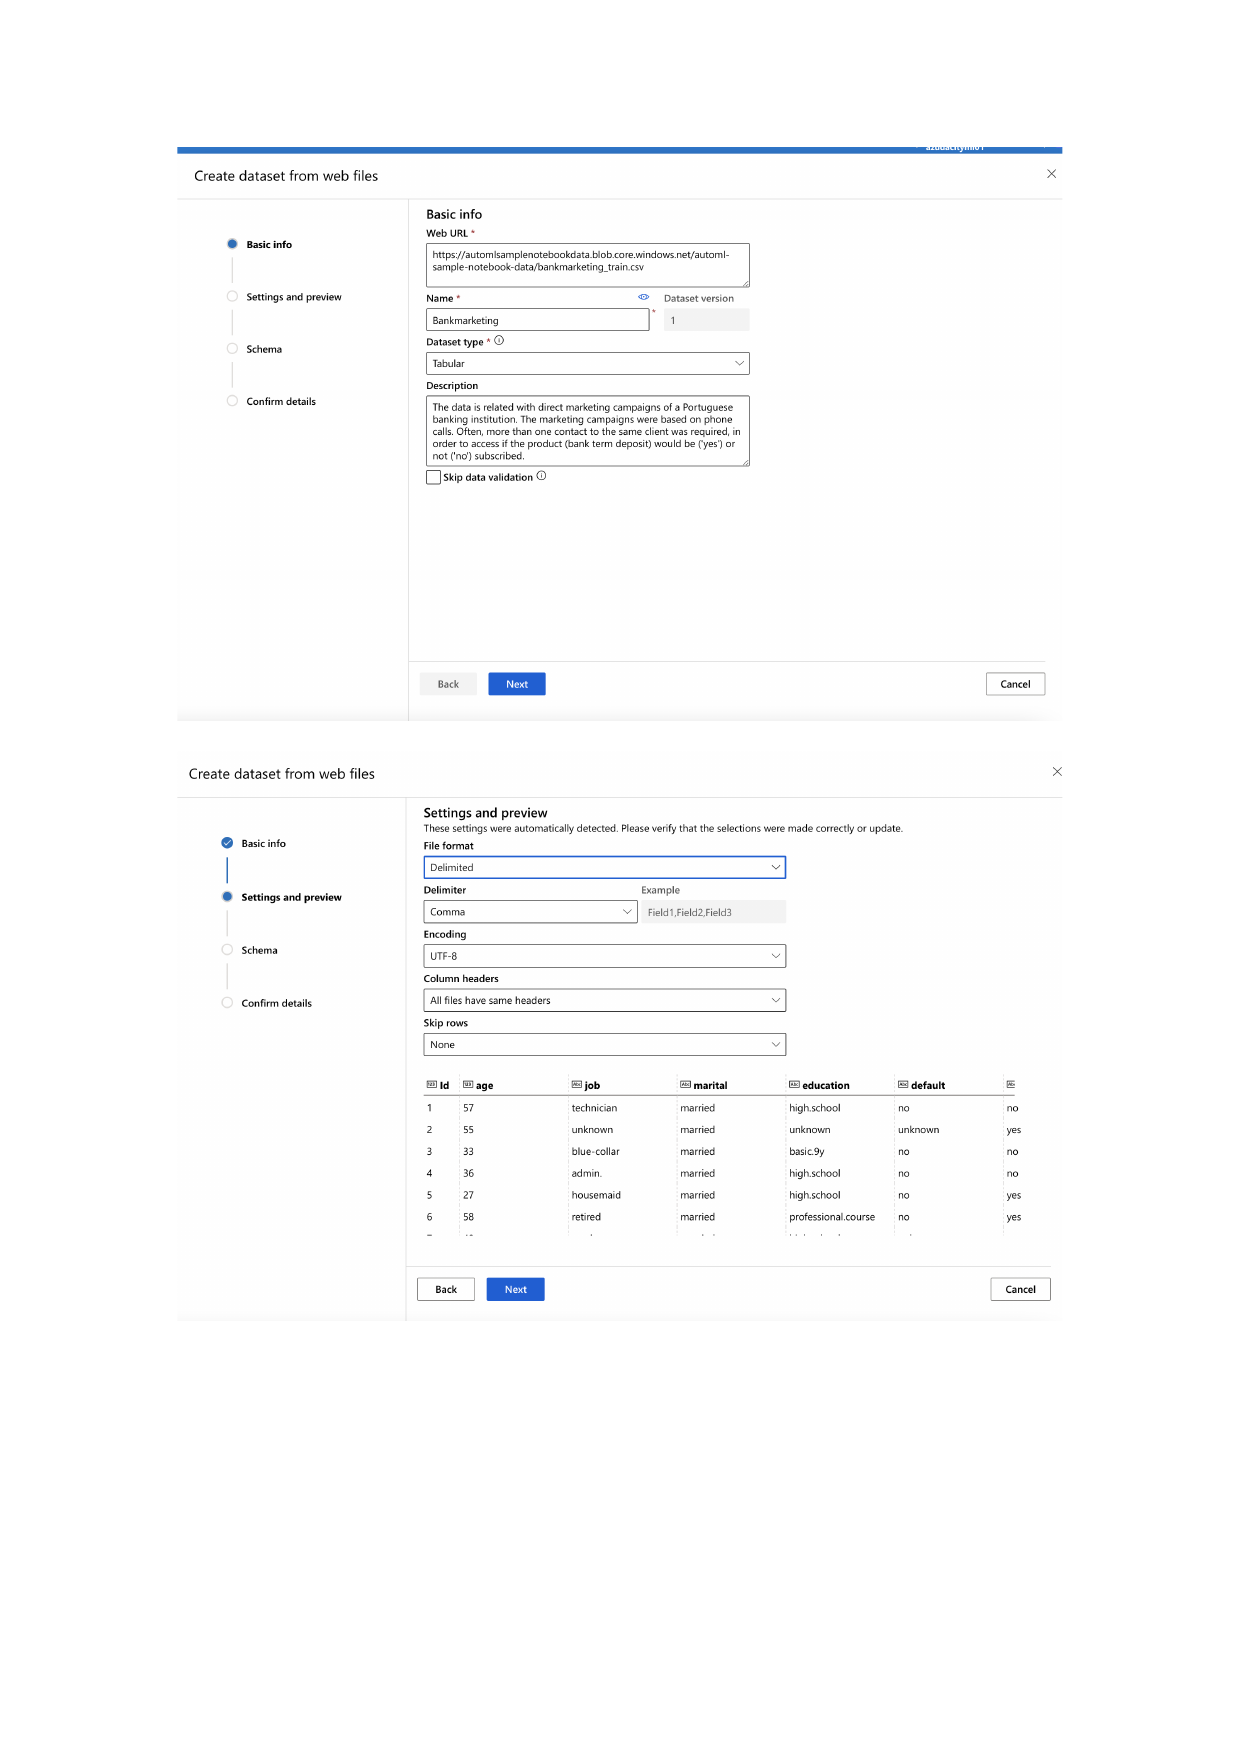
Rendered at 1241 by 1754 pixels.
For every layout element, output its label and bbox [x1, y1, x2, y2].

picture [177, 147, 1063, 721]
picture [177, 751, 1063, 1321]
